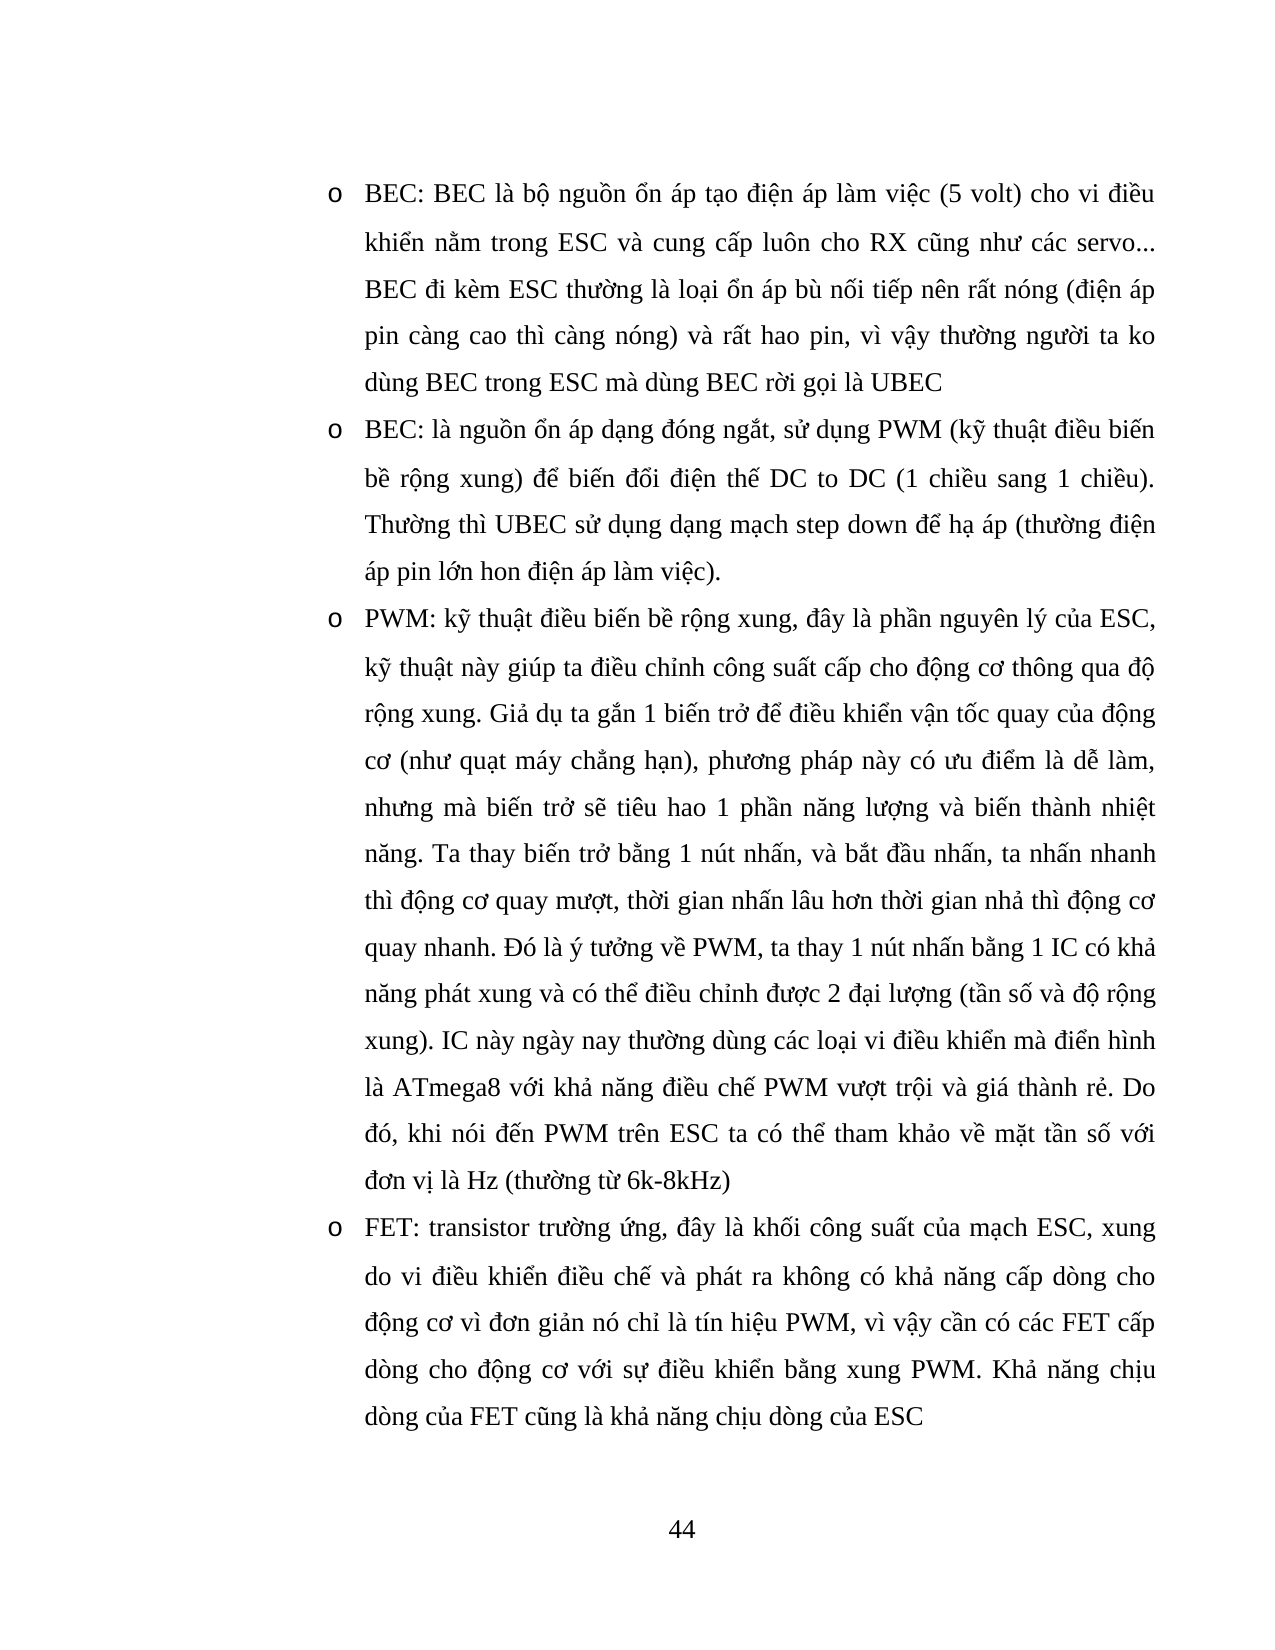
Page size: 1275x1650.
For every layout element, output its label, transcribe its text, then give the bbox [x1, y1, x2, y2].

list PWM: kỹ thuật điều biến bề rộng xung, đây là phần nguyên lý của ESC, kỹ thuật này giúp ta điều chỉnh công suất cấp cho động cơ thông qua độ rộng xung. Giả dụ ta gắn 1 biến trở để điều khiển vận tốc quay của động cơ (như quạt máy chẳng hạn), phương pháp này có ưu điểm là dễ làm, nhưng mà biến trở sẽ tiêu hao 1 phần năng lượng và biến thành nhiệt năng. Ta thay biến trở bằng 1 nút nhấn, và bắt đầu nhấn, ta nhấn nhanh thì động cơ quay mượt, thời gian nhấn lâu hơn thời gian nhả thì động cơ quay nhanh. Đó là ý tưởng về PWM, ta thay 1 nút nhấn bằng 1 IC có khả năng phát xung và có thể điều chỉnh được 2 đại lượng (tần số và độ rộng xung). IC này ngày nay thường dùng các loại vi điều khiển mà điển hình là ATmega8 với khả năng điều chế PWM vượt trội và giá thành rẻ. Do đó, khi nói đến PWM trên ESC ta có thể tham khảo về mặt tần số với đơn vị là Hz (thường từ 6k-8kHz) [327, 602, 1157, 1195]
list BEC: BEC là bộ nguồn ổn áp tạo điện áp làm việc (5 volt) cho vi điều khiển nằm trong ESC và cung cấp luôn cho RX cũng như các servo... BEC đi kèm ESC thường là loại ổn áp bù nối tiếp nên rất nóng (điện áp pin càng cao thì càng nóng) và rất hao pin, vì vậy thường người ta ko dùng BEC trong ESC mà dùng BEC rời gọi là UBEC [327, 177, 1157, 397]
list BEC: là nguồn ổn áp dạng đóng ngắt, sử dụng PWM (kỹ thuật điều biến bề rộng xung) để biến đổi điện thế DC to DC (1 chiều sang 1 chiều). Thường thì UBEC sử dụng dạng mạch step down để hạ áp (thường điện áp pin lớn hon điện áp làm việc). [327, 413, 1157, 586]
list FET: transistor trường ứng, đây là khối công suất của mạch ESC, xung do vi điều khiển điều chế và phát ra không có khả năng cấp dòng cho động cơ vì đơn giản nó chỉ là tín hiệu PWM, vì vậy cần có các FET cấp dòng cho động cơ với sự điều khiển bằng xung PWM. Khả năng chịu dòng của FET cũng là khả năng chịu dòng của ESC [327, 1211, 1157, 1431]
